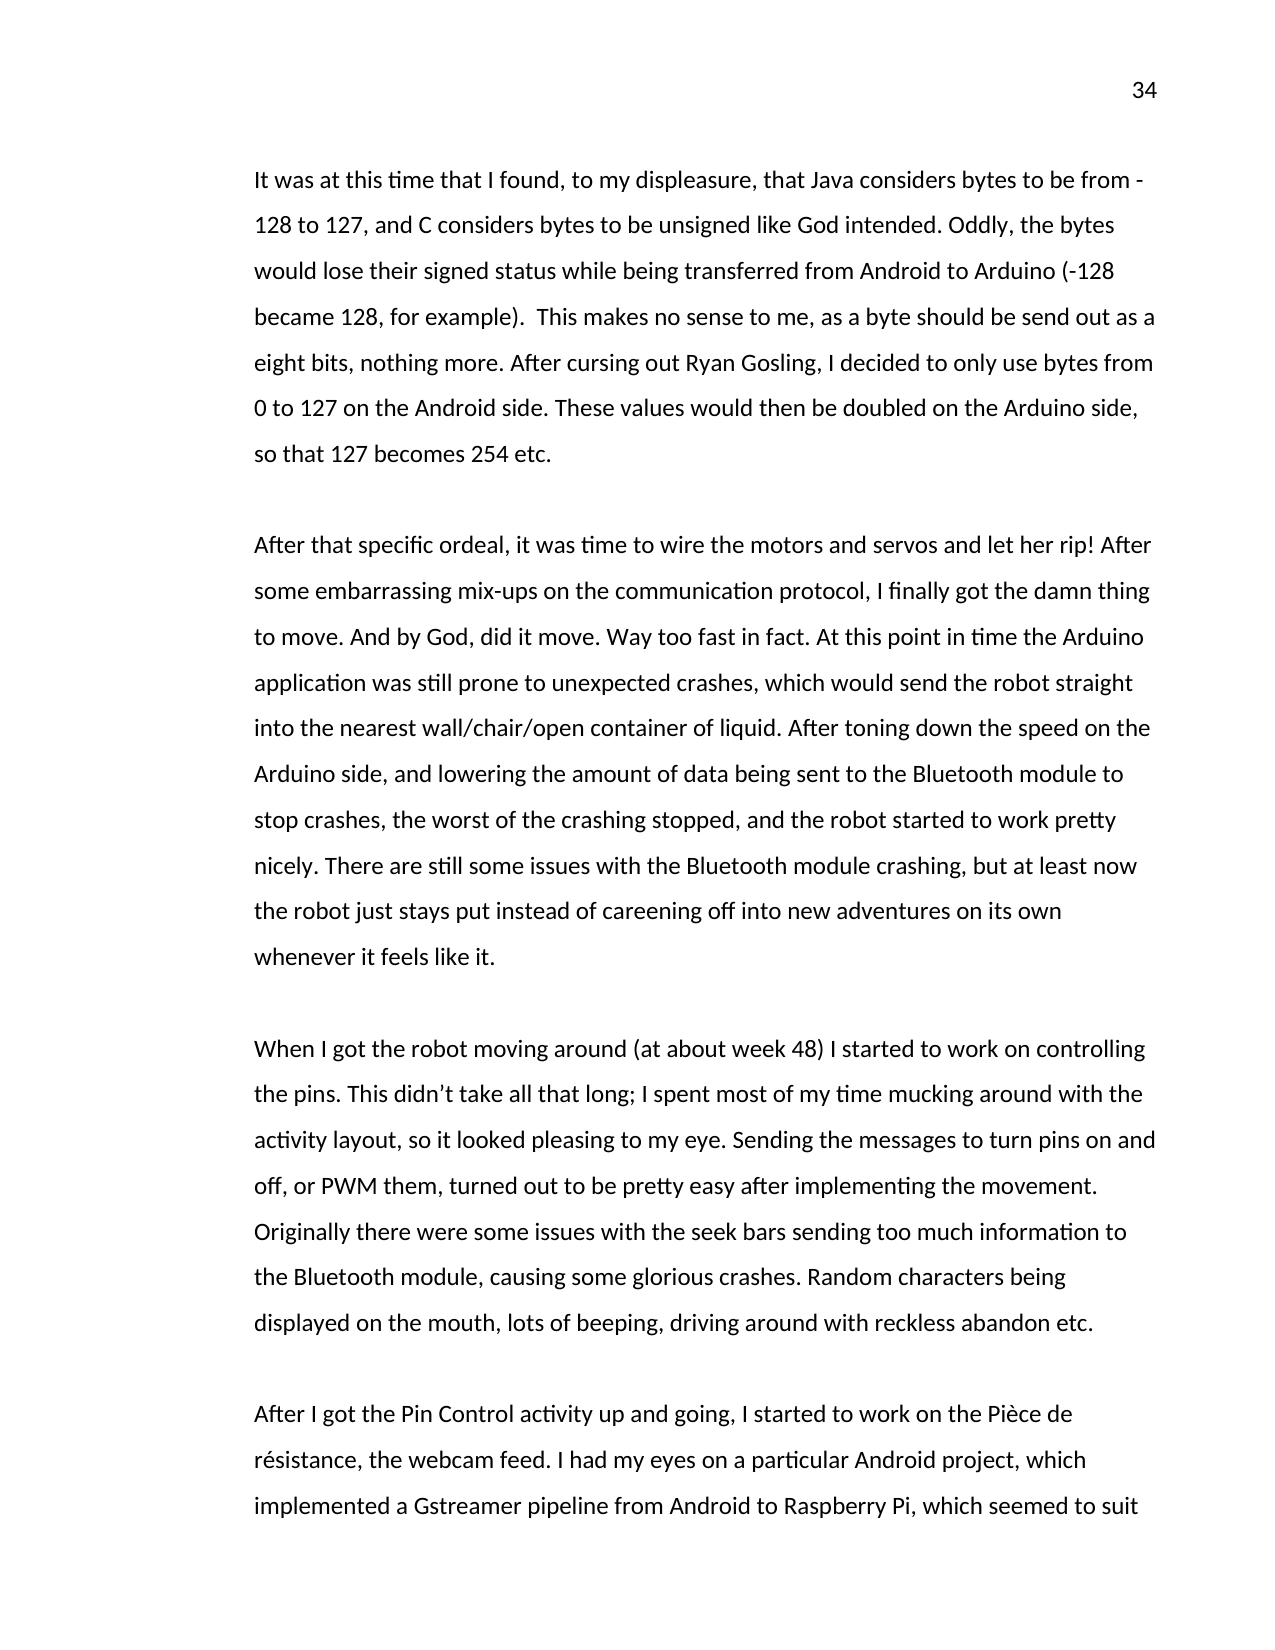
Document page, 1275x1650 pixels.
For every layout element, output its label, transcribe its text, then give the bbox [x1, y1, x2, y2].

text When I got the robot moving around (at about week 48) I started to work on controlling the pins. This didn’t take all that long; I spent most of my time mucking around with the activity layout, so it looked pleasing to my eye. Sending the messages to turn pins on and off, or PWM them, turned out to be pretty easy after implementing the movement. Originally there were some issues with the seek bars sending too much information to the Bluetooth module, causing some glorious crashes. Random characters being displayed on the mouth, lots of beeping, driving around with reckless abandon etc. [254, 1033, 1157, 1338]
text It was at this time that I found, to my displeasure, that Java considers bytes to be from -128 to 127, and C considers bytes to be unsigned like God intended. Oddly, the bytes would lose their signed status while being transferred from Android to Arduino (-128 became 128, for example). This makes no sense to me, as a byte should be send out as a eight bits, nothing more. After cursing out Ryan Gosling, I decided to only use bytes from 0 to 127 on the Android side. These values would then be doubled on the Arduino side, so that 127 becomes 254 etc. [254, 164, 1157, 469]
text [254, 1398, 1157, 1521]
text After that specific ordeal, it was time to wire the motors and servos and let her rip! After some embarrassing mix-ups on the communication protocol, I finally got the damn thing to move. And by God, did it move. Way too fast in fact. At this point in time the Arduino application was still prone to unexpected crashes, which would send the robot straight into the nearest wall/chair/open container of liquid. After toning down the speed on the Arduino side, and lowering the amount of data being sent to the Bluetooth module to stop crashes, the worst of the crashing stopped, and the robot started to work pretty nicely. There are still some issues with the Bluetooth module crashing, but at least now the robot just stays put instead of careening off into new adventures on its own whenever it feels like it. [254, 530, 1157, 972]
